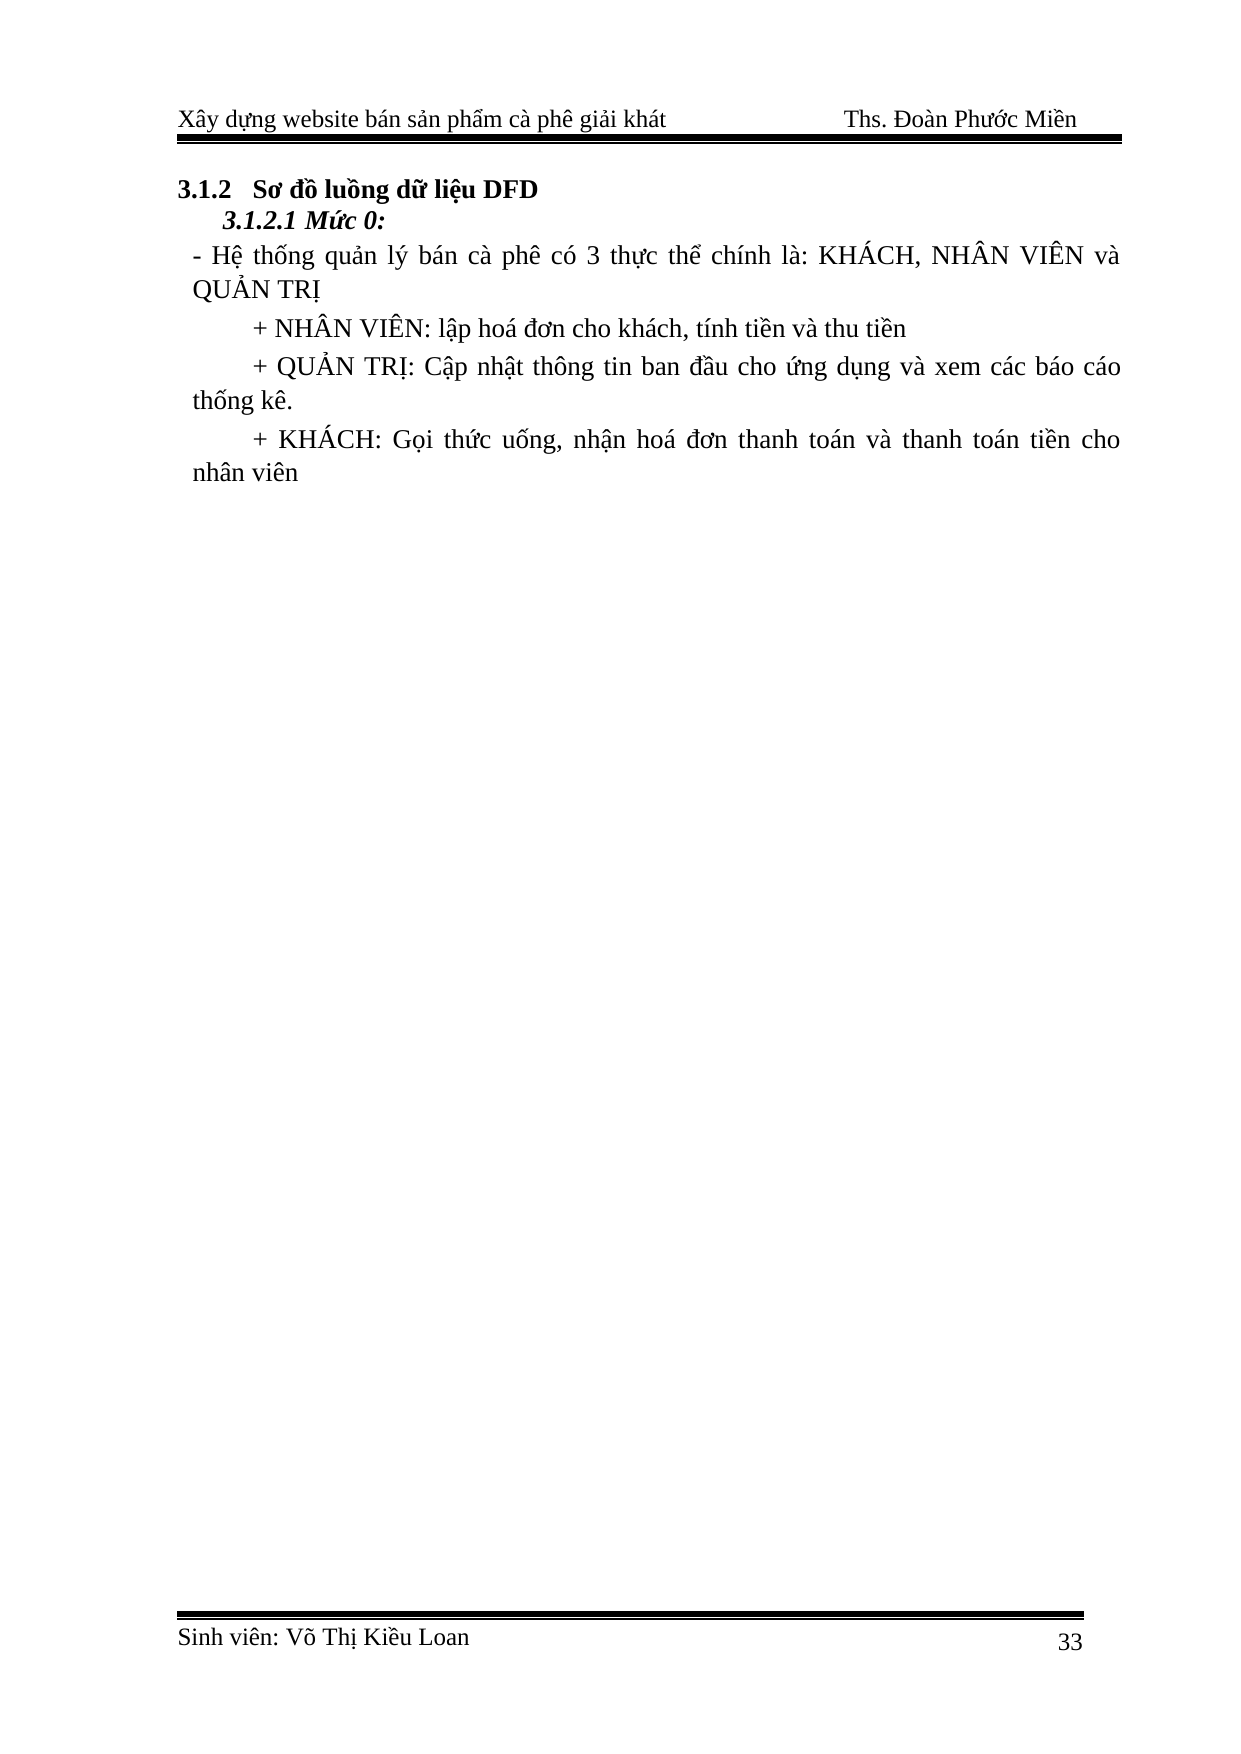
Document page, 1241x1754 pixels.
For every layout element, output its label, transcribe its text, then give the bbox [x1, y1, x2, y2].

text + QUẢN TRỊ: Cập nhật thông tin ban đầu cho ứng dụng và xem các báo cáo thống kê. [192, 351, 1122, 415]
text 3.1.2.1 Mức 0: [223, 204, 1122, 235]
text + NHÂN VIÊN: lập hoá đơn cho khách, tính tiền và thu tiền [192, 312, 1122, 343]
subtitle 3.1.2 Sơ đồ luồng dữ liệu DFD [177, 173, 1122, 204]
text + KHÁCH: Gọi thức uống, nhận hoá đơn thanh toán và thanh toán tiền cho nhân viên [192, 423, 1122, 487]
text - Hệ thống quản lý bán cà phê có 3 thực thể chính là: KHÁCH, NHÂN VIÊN và QUẢN TRỊ [192, 239, 1122, 304]
